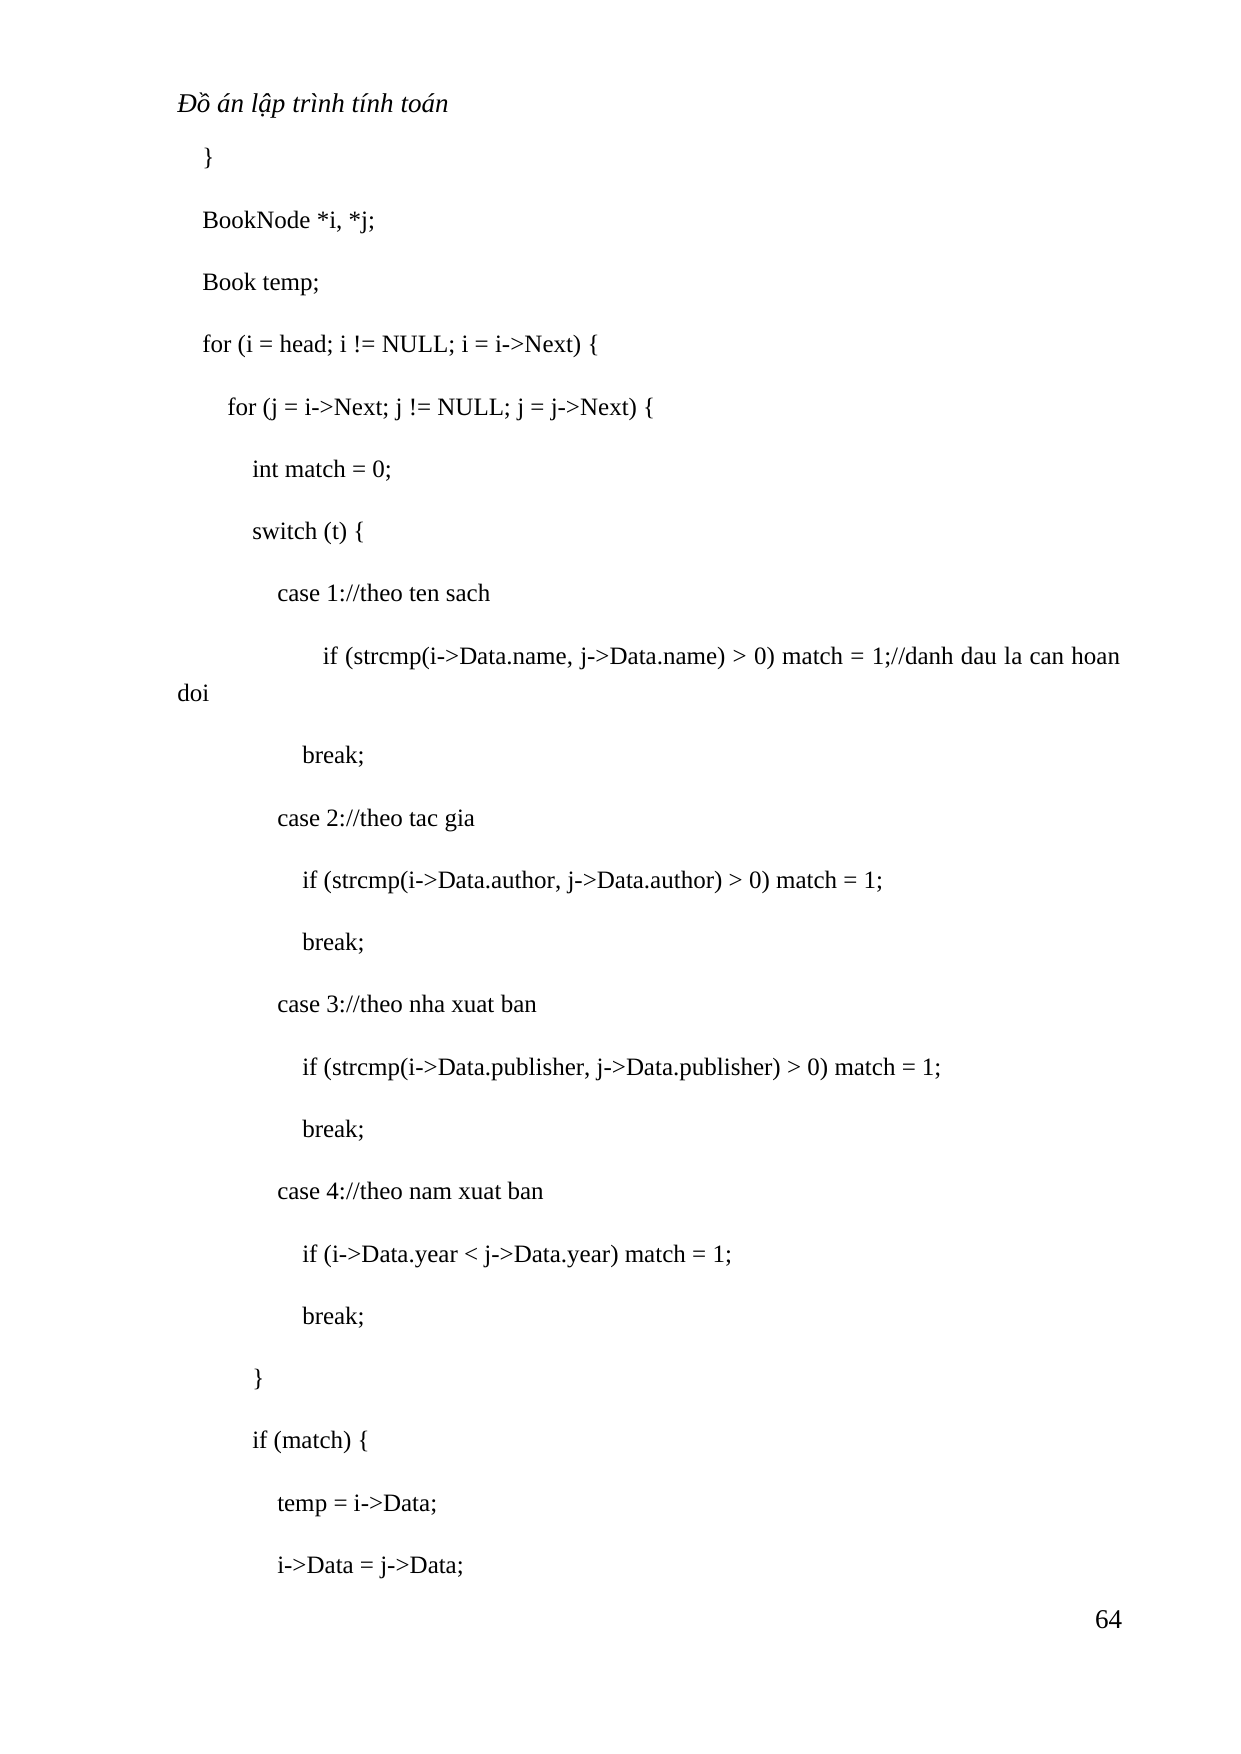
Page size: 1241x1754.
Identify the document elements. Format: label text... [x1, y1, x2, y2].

text break; [177, 1301, 1122, 1330]
text break; [177, 927, 1122, 956]
text } [177, 142, 1122, 171]
text case 3://theo nha xuat ban [177, 989, 1122, 1018]
text case 1://theo ten sach [177, 578, 1122, 607]
text if (i->Data.year < j->Data.year) match = 1; [177, 1239, 1122, 1267]
text BookNode *i, *j; [177, 205, 1122, 233]
text case 2://theo tac gia [177, 803, 1122, 831]
text break; [177, 1114, 1122, 1143]
text switch (t) { [177, 516, 1122, 545]
text case 4://theo nam xuat ban [177, 1176, 1122, 1205]
text for (i = head; i != NULL; i = i->Next) { [177, 329, 1122, 358]
text i->Data = j->Data; [177, 1550, 1122, 1579]
text temp = i->Data; [177, 1488, 1122, 1517]
text } [177, 1363, 1122, 1392]
text int match = 0; [177, 454, 1122, 483]
text for (j = i->Next; j != NULL; j = j->Next) { [177, 392, 1122, 420]
text Book temp; [177, 267, 1122, 296]
text if (strcmp(i->Data.name, j->Data.name) > 0) match = 1;//danh dau la can hoan doi [177, 641, 1122, 707]
text if (strcmp(i->Data.publisher, j->Data.publisher) > 0) match = 1; [177, 1052, 1122, 1081]
text if (strcmp(i->Data.author, j->Data.author) > 0) match = 1; [177, 865, 1122, 894]
text break; [177, 740, 1122, 769]
text if (match) { [177, 1426, 1122, 1454]
